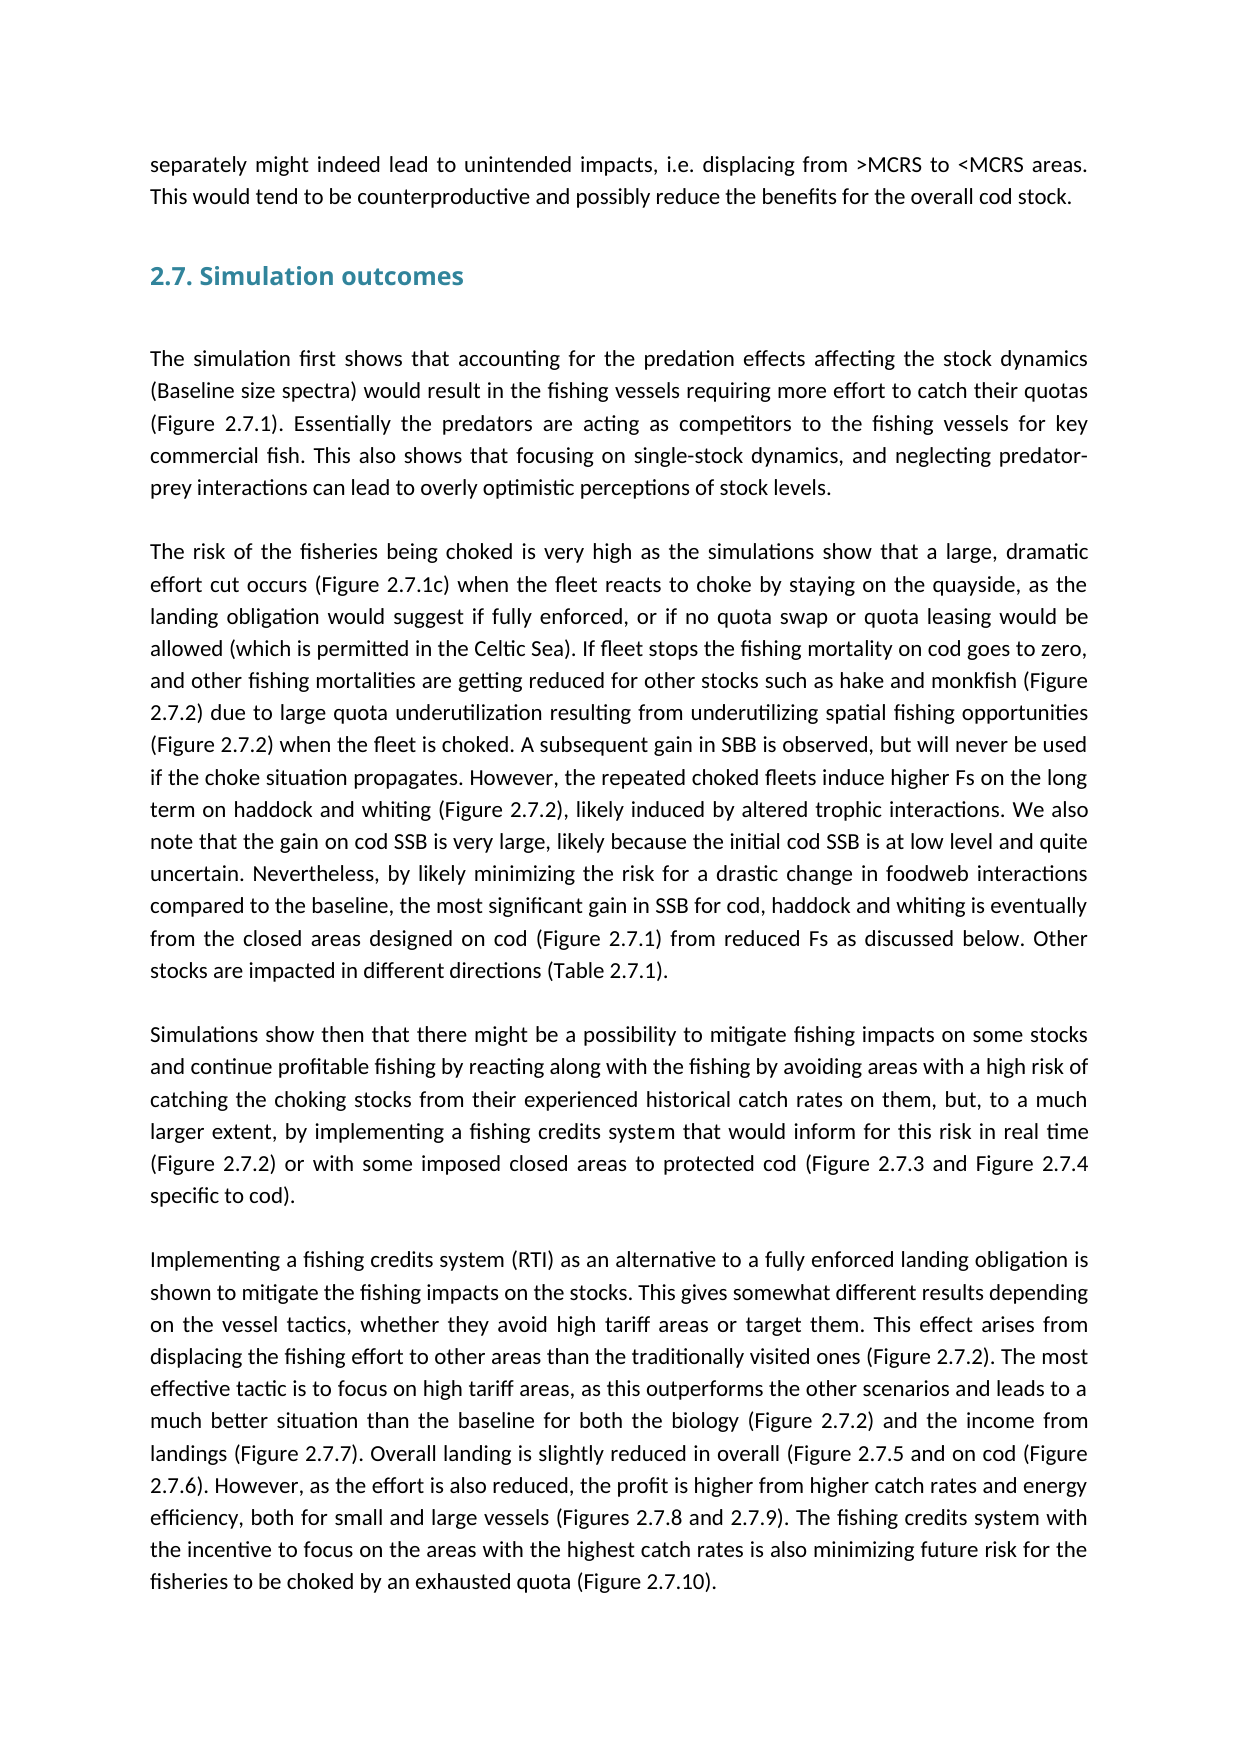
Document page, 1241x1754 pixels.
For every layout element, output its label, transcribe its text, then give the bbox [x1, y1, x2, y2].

text Simulations show then that there might be a possibility to mitigate fishing impacts on some stocks and continue profitable fishing by reacting along with the fishing by avoiding areas with a high risk of catching the choking stocks from their experienced historical catch rates on them, but, to a much larger extent, by implementing a fishing credits system that would inform for this risk in real time (Figure 2.7.2) or with some imposed closed areas to protected cod (Figure 2.7.3 and Figure 2.7.4 specific to cod). [150, 1020, 1090, 1209]
text The simulation first shows that accounting for the predation effects affecting the stock dynamics (Baseline size spectra) would result in the fishing vessels requiring more effort to catch their quotas (Figure 2.7.1). Essentially the predators are acting as competitors to the fishing vessels for key commercial fish. This also shows that focusing on single-stock dynamics, and neglecting predator-prey interactions can lead to overly optimistic perceptions of stock levels. [150, 344, 1090, 501]
text Implementing a fishing credits system (RTI) as an alternative to a fully enforced landing obligation is shown to mitigate the fishing impacts on the stocks. This gives somewhat different results depending on the vessel tactics, whether they avoid high tariff areas or target them. This effect arises from displacing the fishing effort to other areas than the traditionally visited ones (Figure 2.7.2). The most effective tactic is to focus on high tariff areas, as this outperforms the other scenarios and leads to a much better situation than the baseline for both the biology (Figure 2.7.2) and the income from landings (Figure 2.7.7). Overall landing is slightly reduced in overall (Figure 2.7.5 and on cod (Figure 2.7.6). However, as the effort is also reduced, the profit is higher from higher catch rates and energy efficiency, both for small and large vessels (Figures 2.7.8 and 2.7.9). The fishing credits system with the incentive to focus on the areas with the highest catch rates is also minimizing future risk for the fisheries to be choked by an exhausted quota (Figure 2.7.10). [150, 1246, 1090, 1596]
text The risk of the fisheries being choked is very high as the simulations show that a large, dramatic effort cut occurs (Figure 2.7.1c) when the fleet reacts to choke by staying on the quayside, as the landing obligation would suggest if fully enforced, or if no quota swap or quota leasing would be allowed (which is permitted in the Celtic Sea). If fleet stops the fishing mortality on cod goes to zero, and other fishing mortalities are getting reduced for other stocks such as hake and monkfish (Figure 2.7.2) due to large quota underutilization resulting from underutilizing spatial fishing opportunities (Figure 2.7.2) when the fleet is choked. A subsequent gain in SBB is observed, but will never be used if the choke situation propagates. However, the repeated choked fleets induce higher Fs on the long term on haddock and whiting (Figure 2.7.2), likely induced by altered trophic interactions. We also note that the gain on cod SSB is very large, likely because the initial cod SSB is at low level and quite uncertain. Nevertheless, by likely minimizing the risk for a drastic change in foodweb interactions compared to the baseline, the most significant gain in SSB for cod, haddock and whiting is eventually from the closed areas designed on cod (Figure 2.7.1) from reduced Fs as discussed below. Other stocks are impacted in different directions (Table 2.7.1). [150, 537, 1090, 984]
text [150, 150, 1090, 210]
subtitle 2.7. Simulation outcomes [150, 259, 1090, 293]
